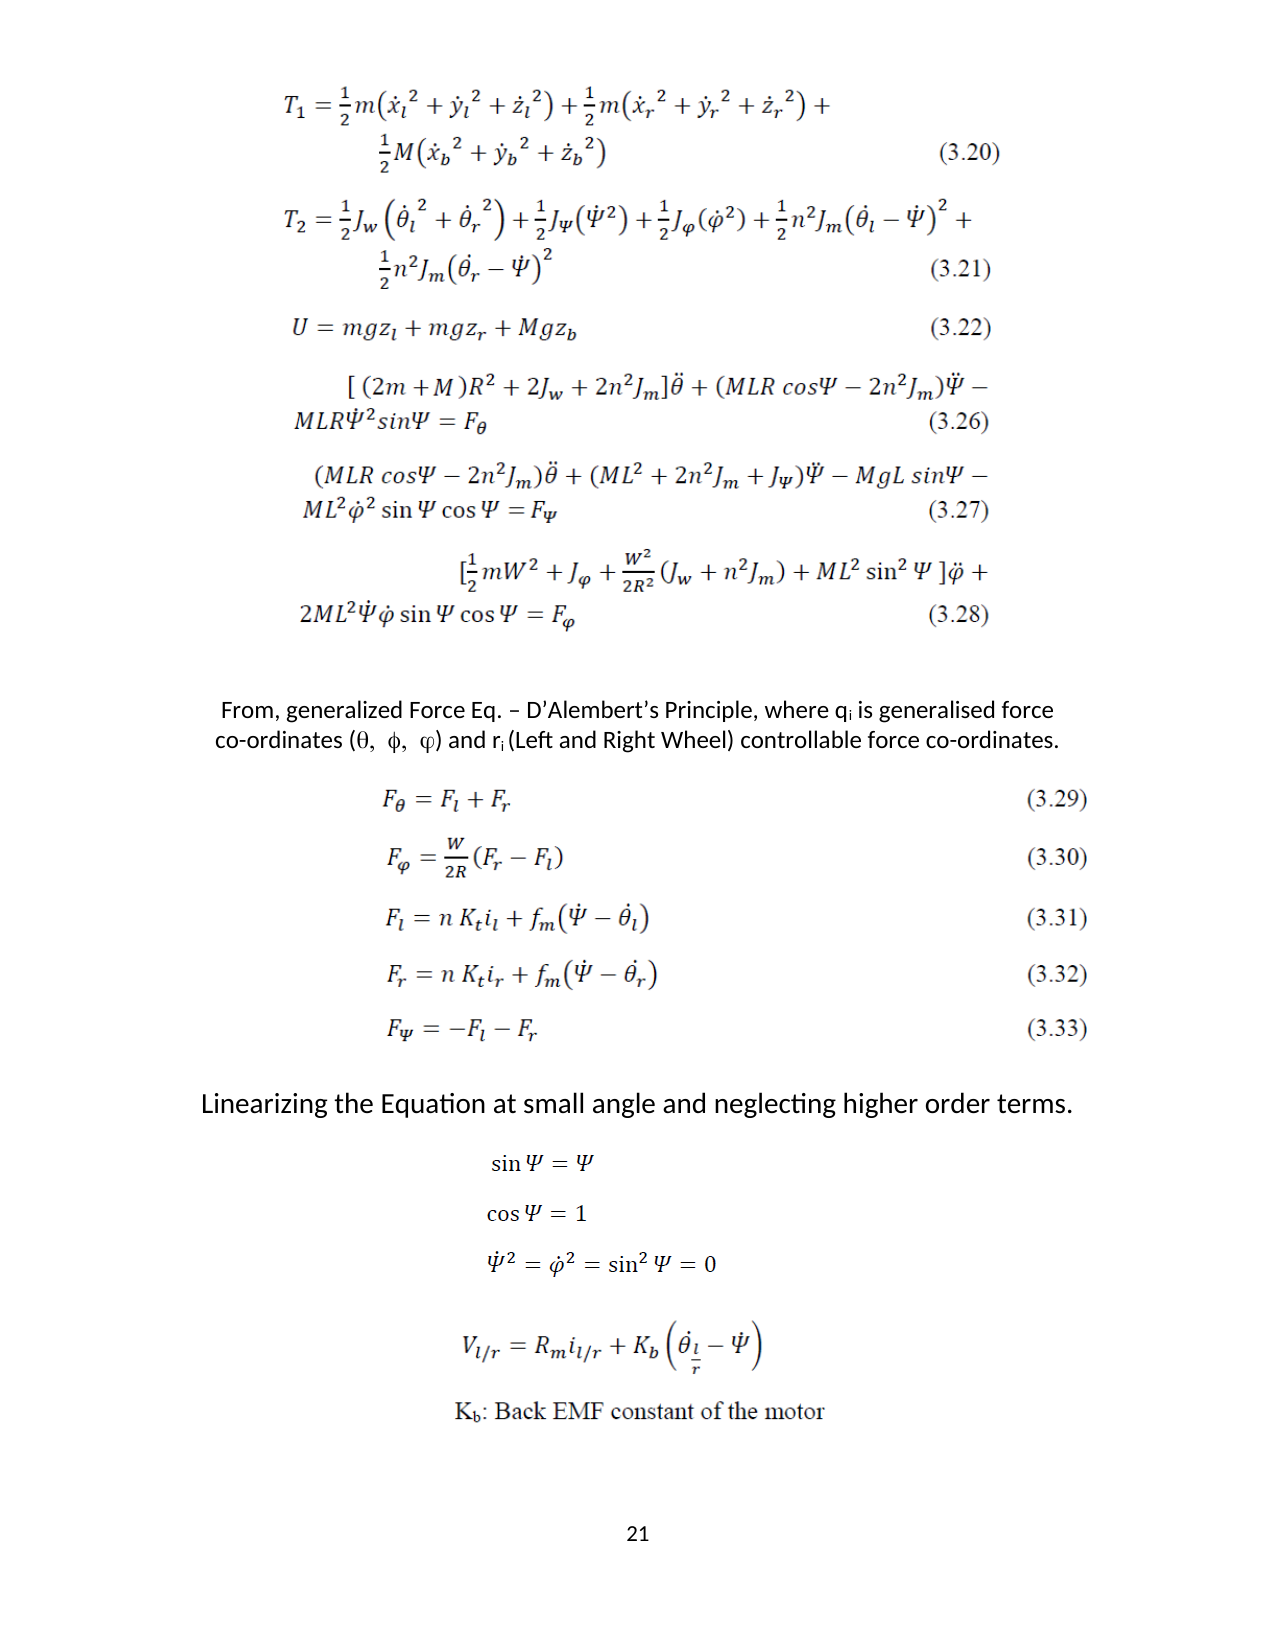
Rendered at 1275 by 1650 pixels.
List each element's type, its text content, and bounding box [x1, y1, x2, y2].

picture [258, 75, 1017, 354]
picture [274, 357, 1001, 669]
picture [469, 1146, 807, 1286]
picture [428, 1311, 847, 1437]
text co-ordinates () and ri (Left and Right Wheel) controllable force co-ordinates. [75, 724, 1200, 755]
text From, generalized Force Eq. – D’Alembert’s Principle, where qi is generalised force [75, 694, 1200, 724]
picture [365, 770, 1112, 1060]
text Linearizing the Equation at small angle and neglecting higher order terms. [75, 1085, 1200, 1120]
